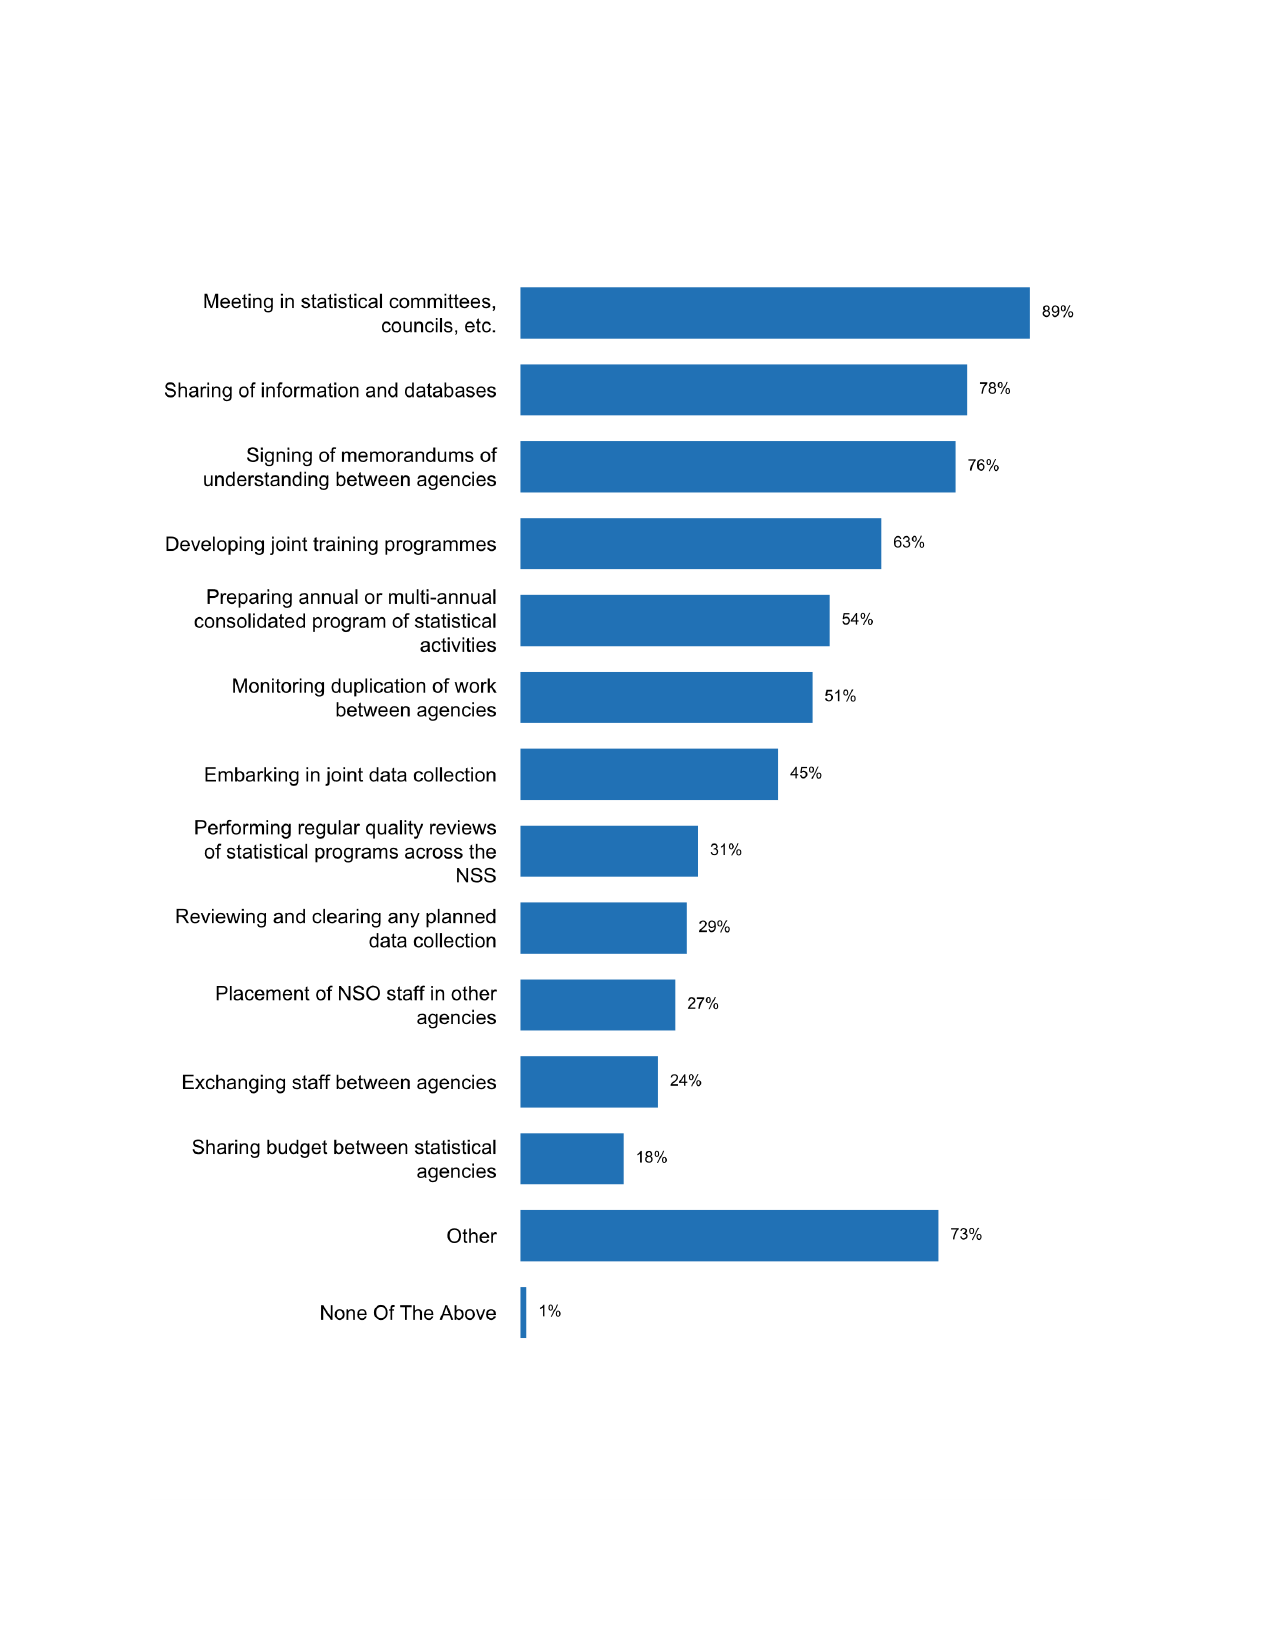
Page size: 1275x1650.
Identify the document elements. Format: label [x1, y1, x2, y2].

picture [150, 150, 1110, 1500]
